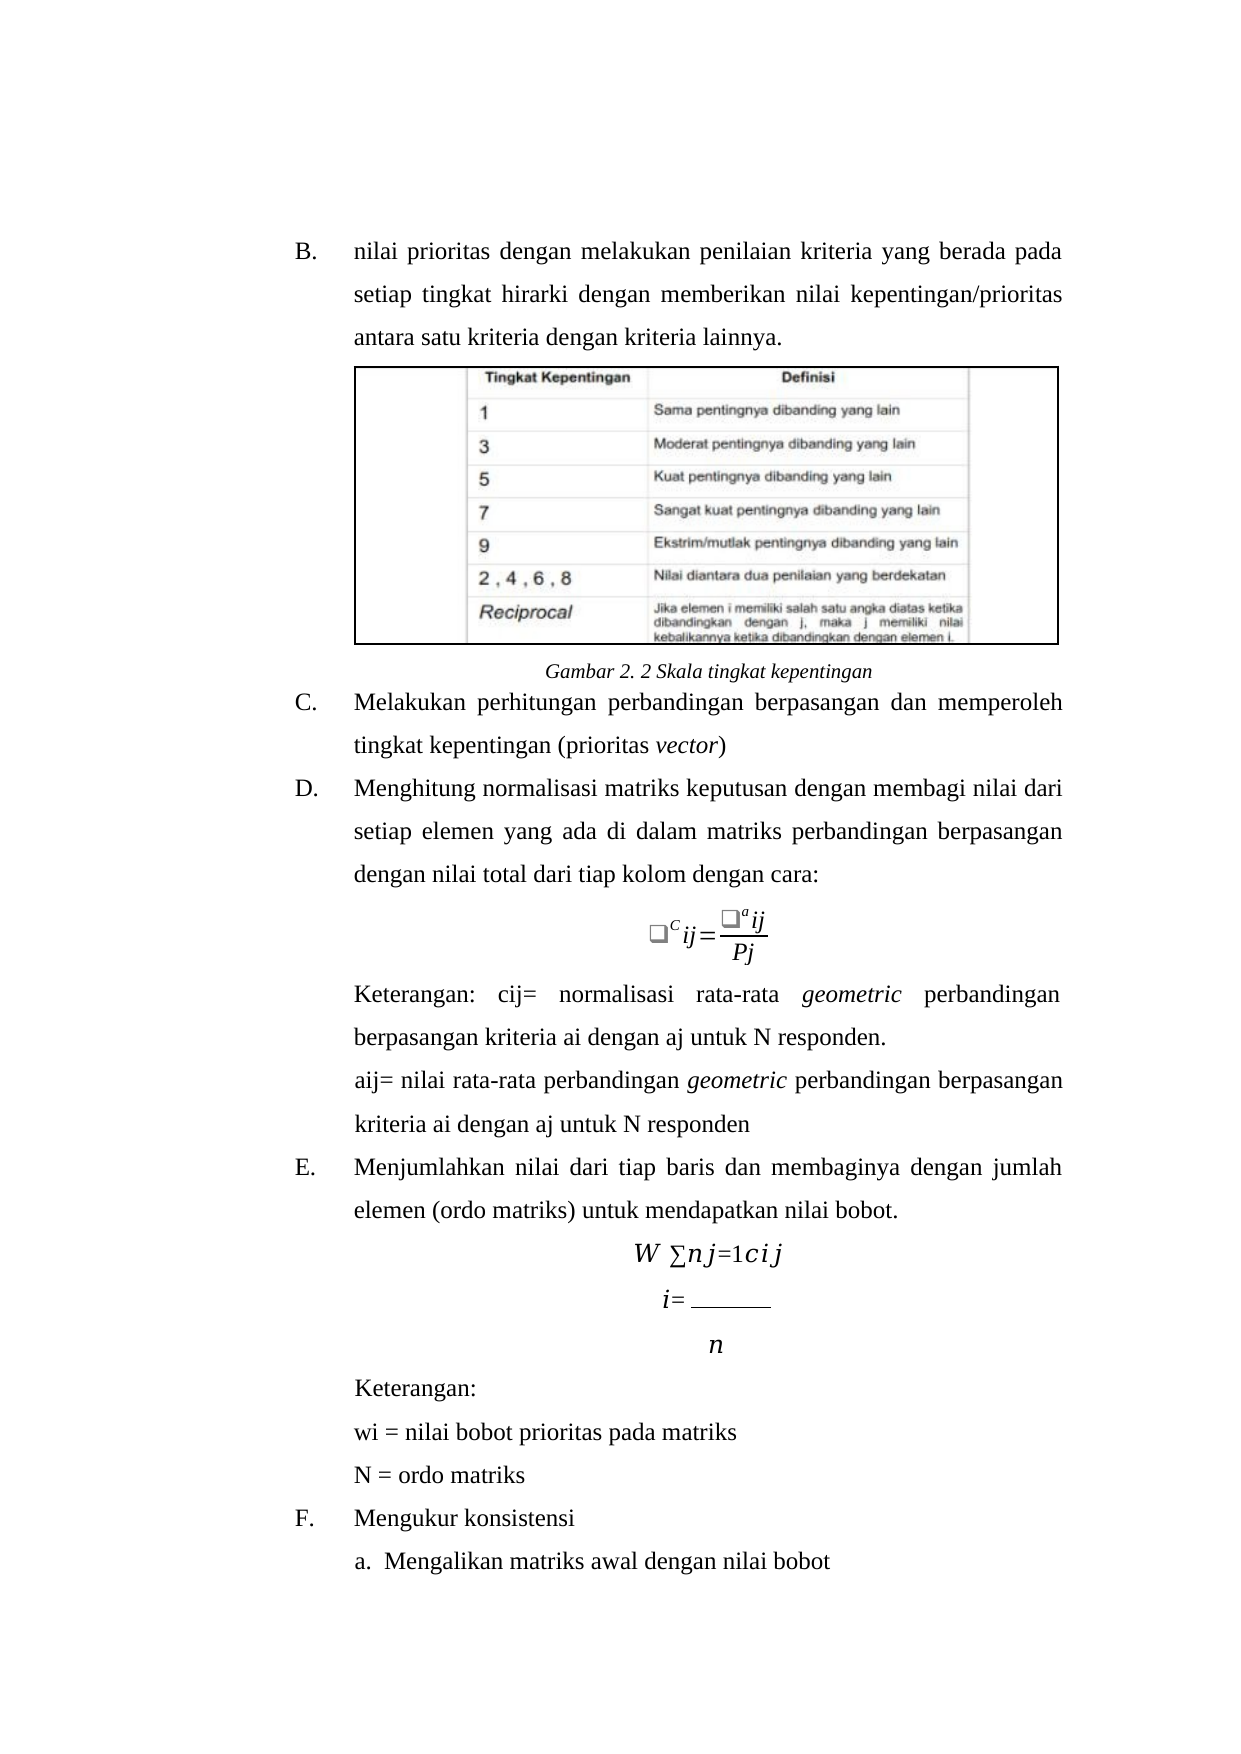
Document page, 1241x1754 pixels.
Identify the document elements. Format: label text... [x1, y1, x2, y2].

list N = ordo matriks [353, 1460, 1063, 1488]
list Menghitung normalisasi matriks keputusan dengan membagi nilai dari setiap elemen yang ada di dalam matriks perbandingan berpasangan dengan nilai total dari tiap kolom dengan cara: [294, 773, 1063, 888]
list Melakukan perhitungan perbandingan berpasangan dan memperoleh tingkat kepentingan (prioritas vector) [294, 687, 1063, 759]
list Keterangan: cij= normalisasi rata-rata geometric perbandingan berpasangan kriteria ai dengan aj untuk N responden. [353, 979, 1060, 1051]
text Gambar 2. 2 Skala tingkat kepentingan [236, 659, 1063, 683]
list nilai prioritas dengan melakukan penilaian kriteria yang berada pada setiap tingkat hirarki dengan memberikan nilai kepentingan/prioritas antara satu kriteria dengan kriteria lainnya. [294, 236, 1063, 351]
list 𝑊 ∑𝑛𝑗=1𝑐𝑖𝑗 [353, 1238, 1063, 1268]
text a. Mengalikan matriks awal dengan nilai bobot [354, 1546, 1063, 1575]
list Menjumlahkan nilai dari tiap baris dan membaginya dengan jumlah elemen (ordo matriks) untuk mendapatkan nilai bobot. [294, 1152, 1063, 1224]
text Keterangan: [354, 1373, 1063, 1402]
list Mengukur konsistensi [294, 1503, 1063, 1532]
list 𝑖= 𝑛 [650, 1283, 782, 1358]
list wi = nilai bobot prioritas pada matriks [353, 1417, 1063, 1445]
picture [356, 368, 1057, 643]
text aij= nilai rata-rata perbandingan geometric perbandingan berpasangan kriteria ai dengan aj untuk N responden [354, 1066, 1063, 1137]
